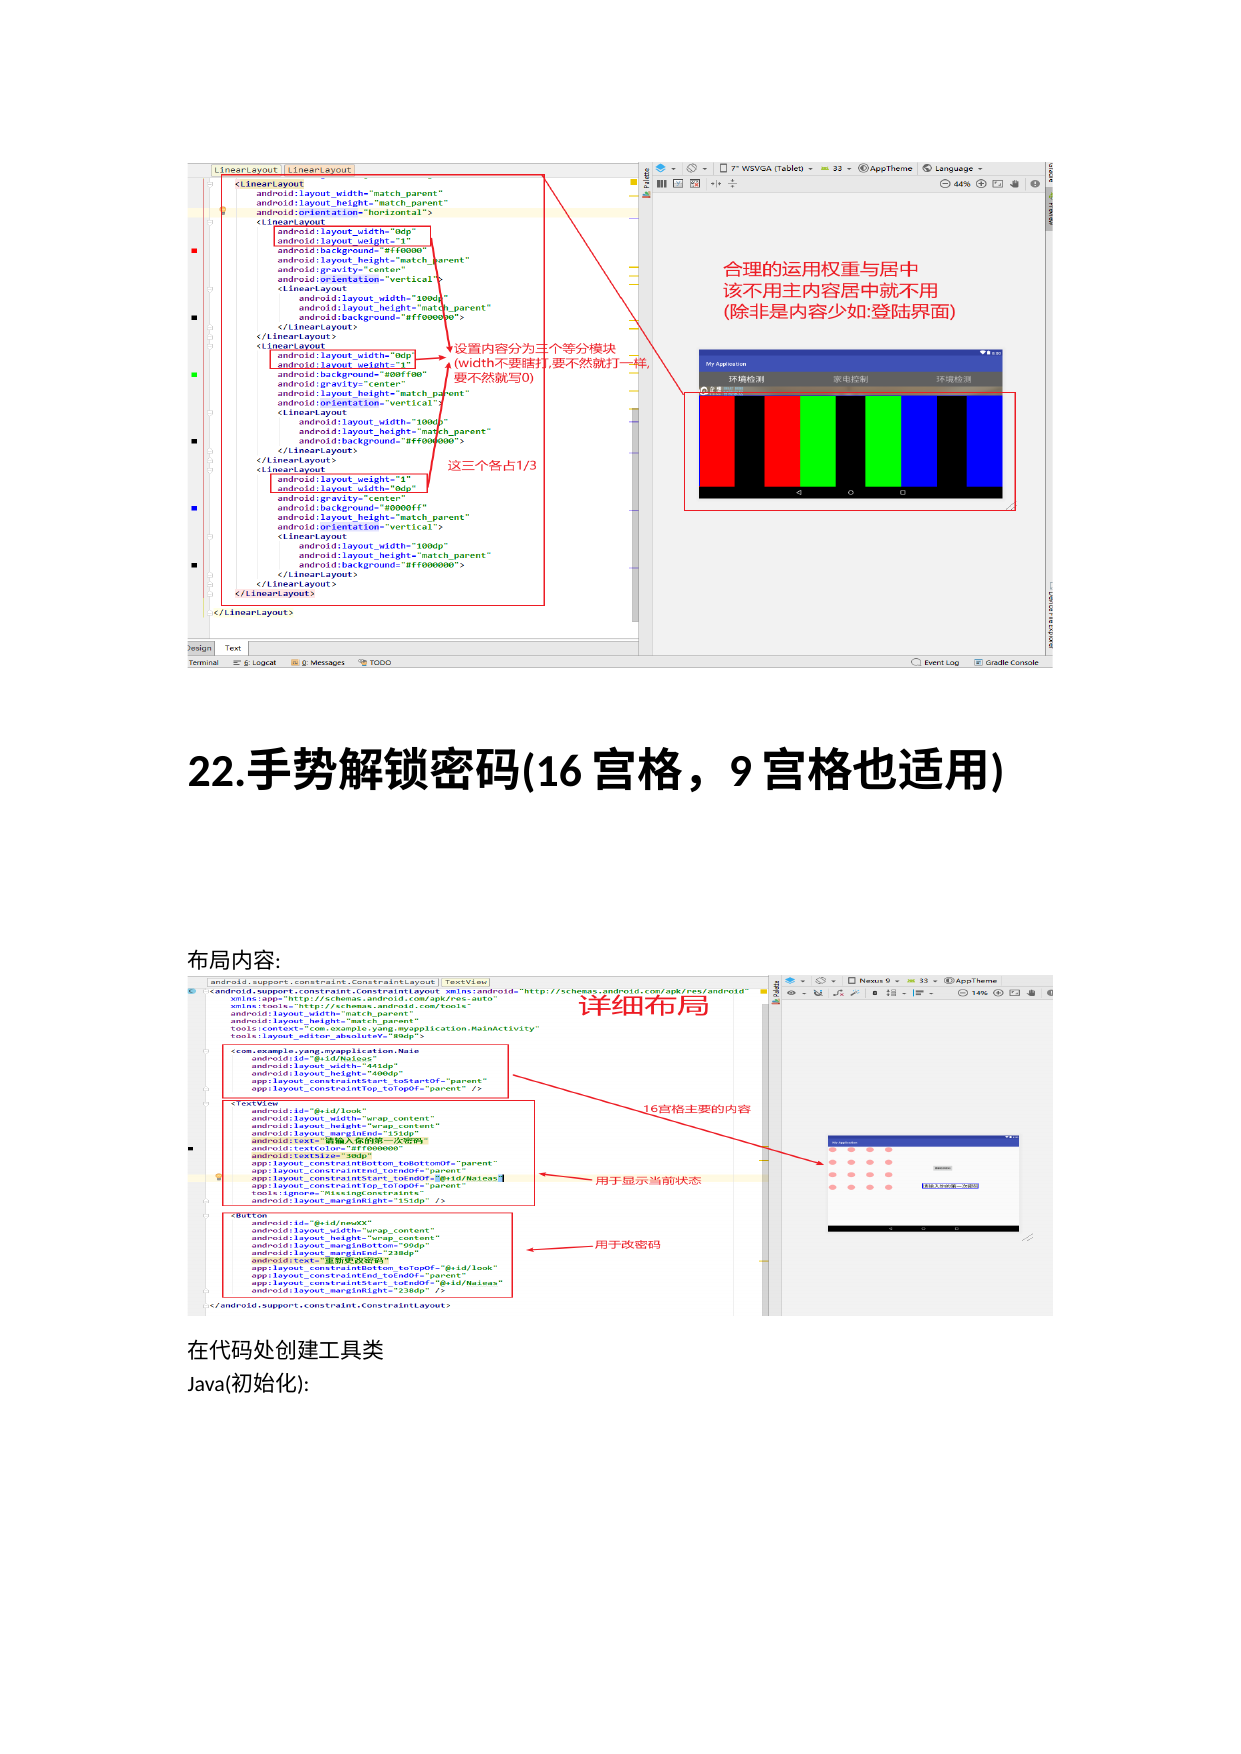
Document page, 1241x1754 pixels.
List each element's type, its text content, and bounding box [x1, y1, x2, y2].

text 在代码处创建工具类 [187, 1333, 1053, 1365]
text 布局内容: [187, 943, 1053, 975]
text Java(初始化): [187, 1365, 1053, 1398]
subtitle 22.手势解锁密码(16宫格，9宫格也适用) [187, 717, 1053, 815]
picture [187, 975, 1053, 1316]
picture [187, 162, 1053, 668]
